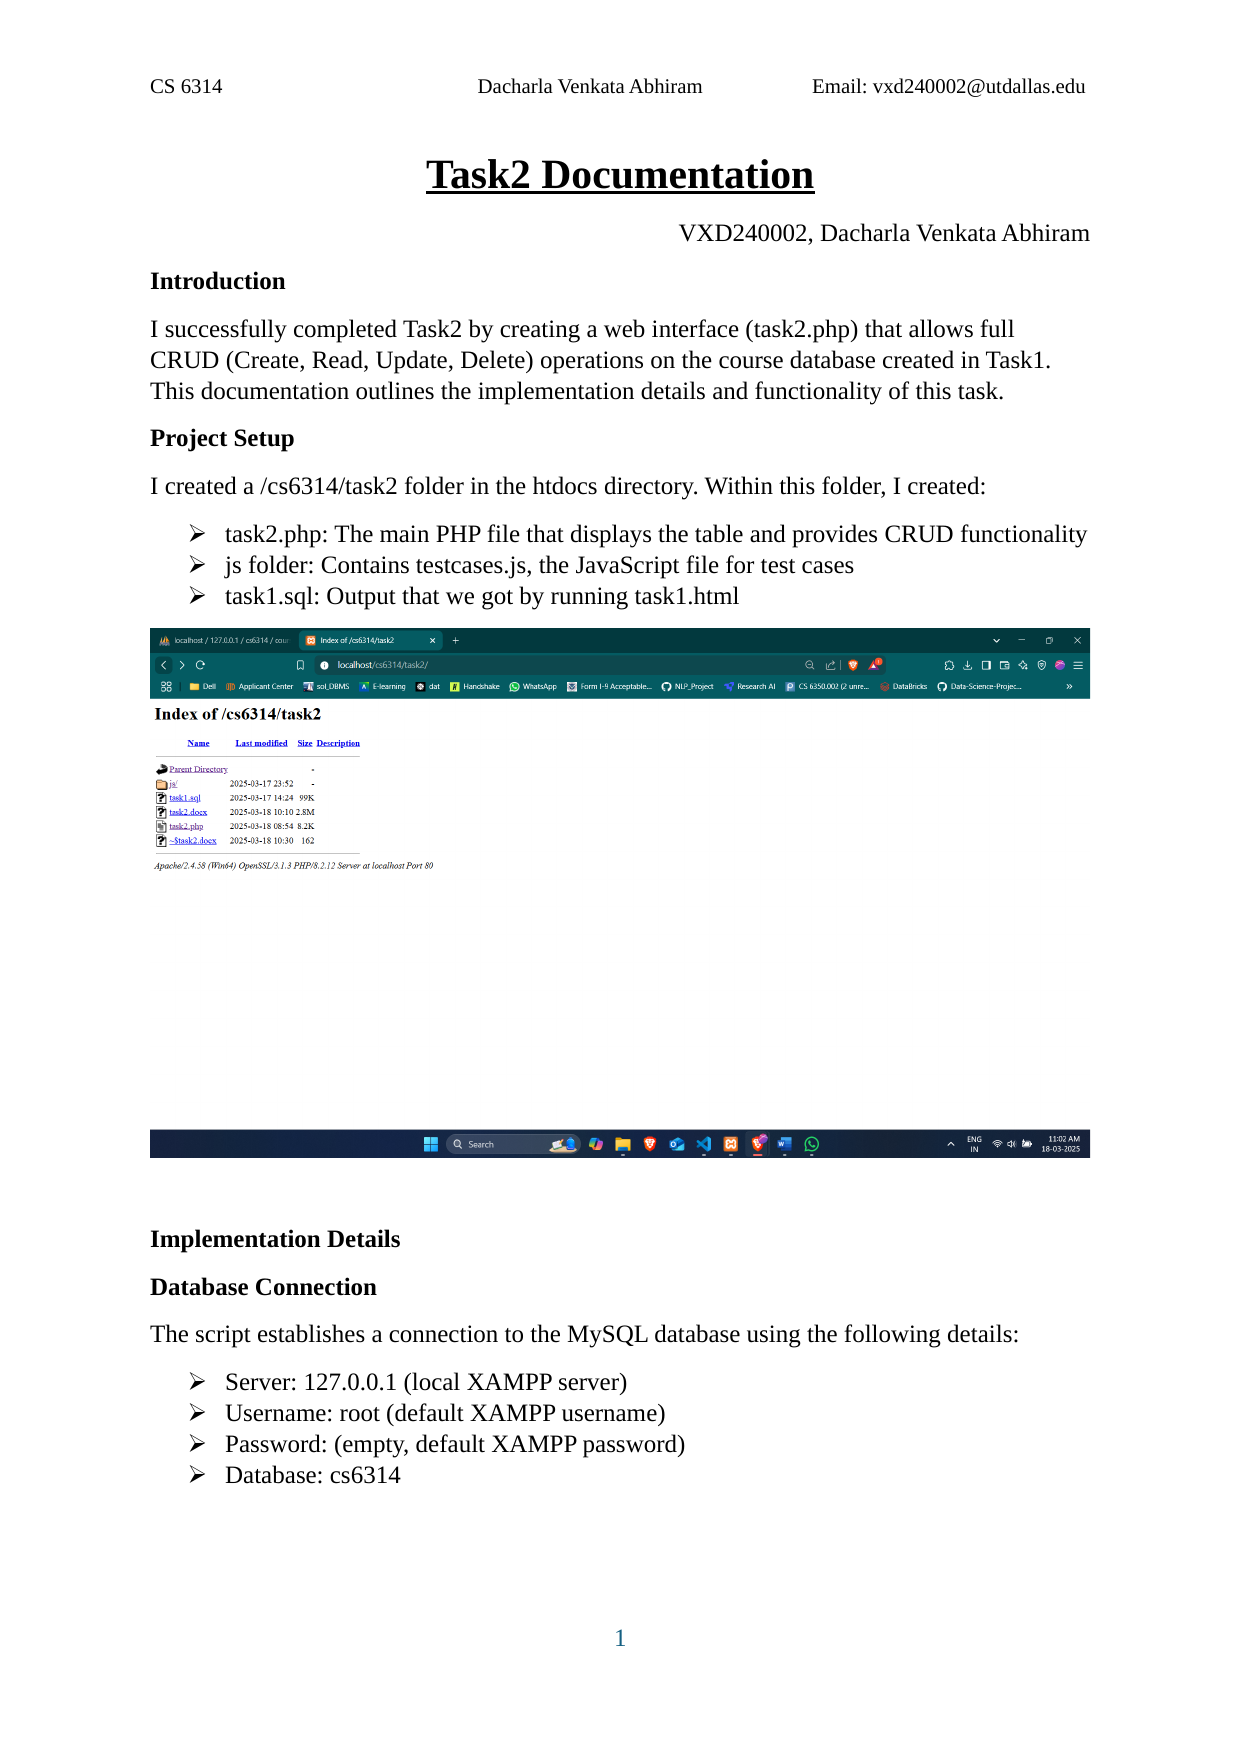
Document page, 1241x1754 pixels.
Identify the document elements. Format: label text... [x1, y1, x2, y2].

subtitle Task2 Documentation [150, 150, 1090, 198]
subtitle Project Setup [150, 423, 1090, 452]
list Database: cs6314 [187, 1460, 1090, 1489]
list Password: (empty, default XAMPP password) [187, 1429, 1090, 1458]
text The script establishes a connection to the MySQL database using the following details: [150, 1319, 1090, 1348]
list Username: root (default XAMPP username) [187, 1398, 1090, 1427]
text I created a /cs6314/task2 folder in the htdocs directory. Within this folder, I created: [150, 471, 1090, 500]
list js folder: Contains testcases.js, the JavaScript file for test cases [187, 550, 1090, 579]
list task1.sql: Output that we got by running task1.html [187, 581, 1090, 610]
list task2.php: The main PHP file that displays the table and provides CRUD functionality [187, 519, 1090, 548]
text VXD240002, Dacharla Venkata Abhiram [150, 218, 1090, 247]
subtitle Database Connection [150, 1272, 1090, 1301]
subtitle Introduction [150, 266, 1090, 295]
text I successfully completed Task2 by creating a web interface (task2.php) that allows full CRUD (Create, Read, Update, Delete) operations on the course database created in Task1. This documentation outlines the implementation details and functionality of this task. [150, 314, 1090, 404]
list Server: 127.0.0.1 (local XAMPP server) [187, 1367, 1090, 1396]
subtitle Implementation Details [150, 1224, 1090, 1253]
picture [150, 628, 1091, 1158]
